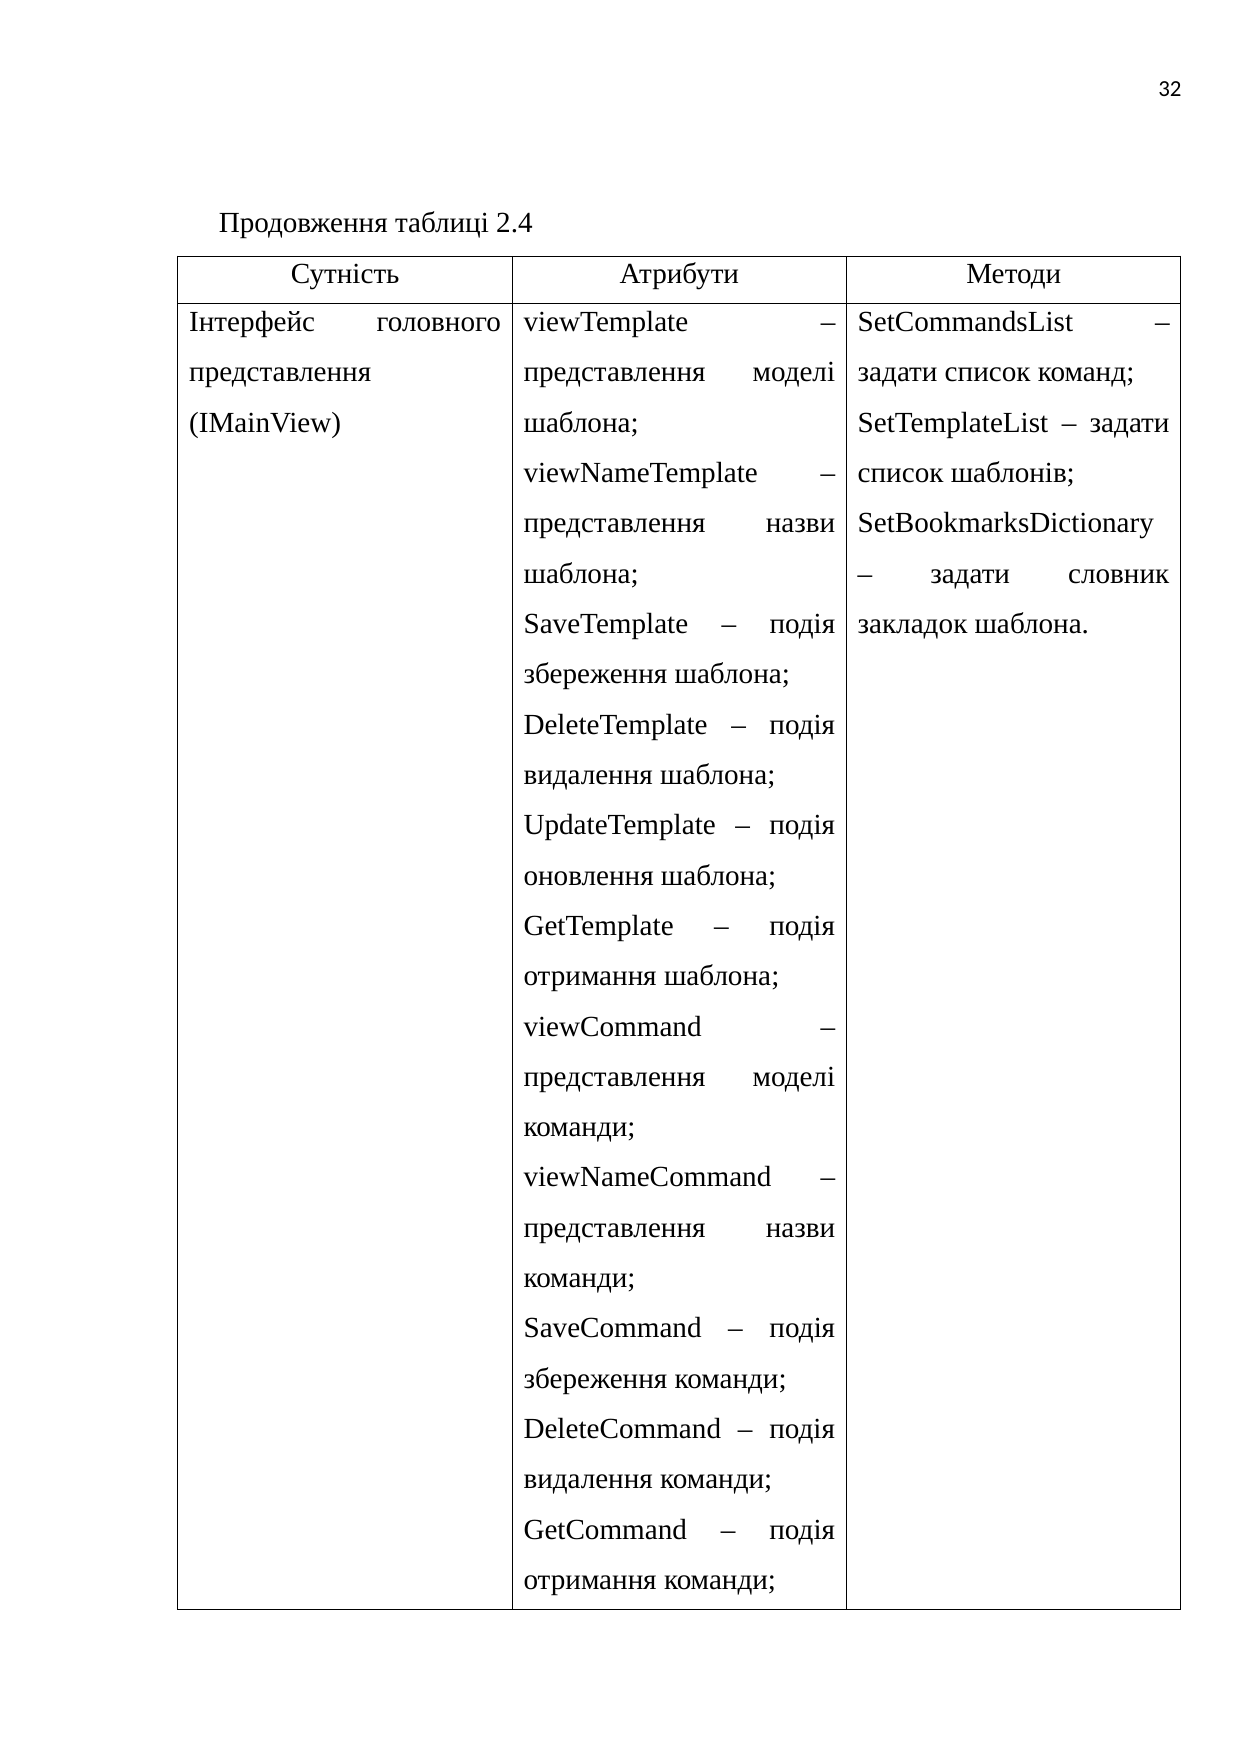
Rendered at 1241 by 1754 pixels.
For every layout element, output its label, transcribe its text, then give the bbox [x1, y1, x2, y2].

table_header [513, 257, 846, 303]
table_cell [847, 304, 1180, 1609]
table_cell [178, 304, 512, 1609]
text Продовження таблиці 2.4 [177, 205, 1181, 239]
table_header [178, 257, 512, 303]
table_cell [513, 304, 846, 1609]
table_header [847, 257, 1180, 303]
